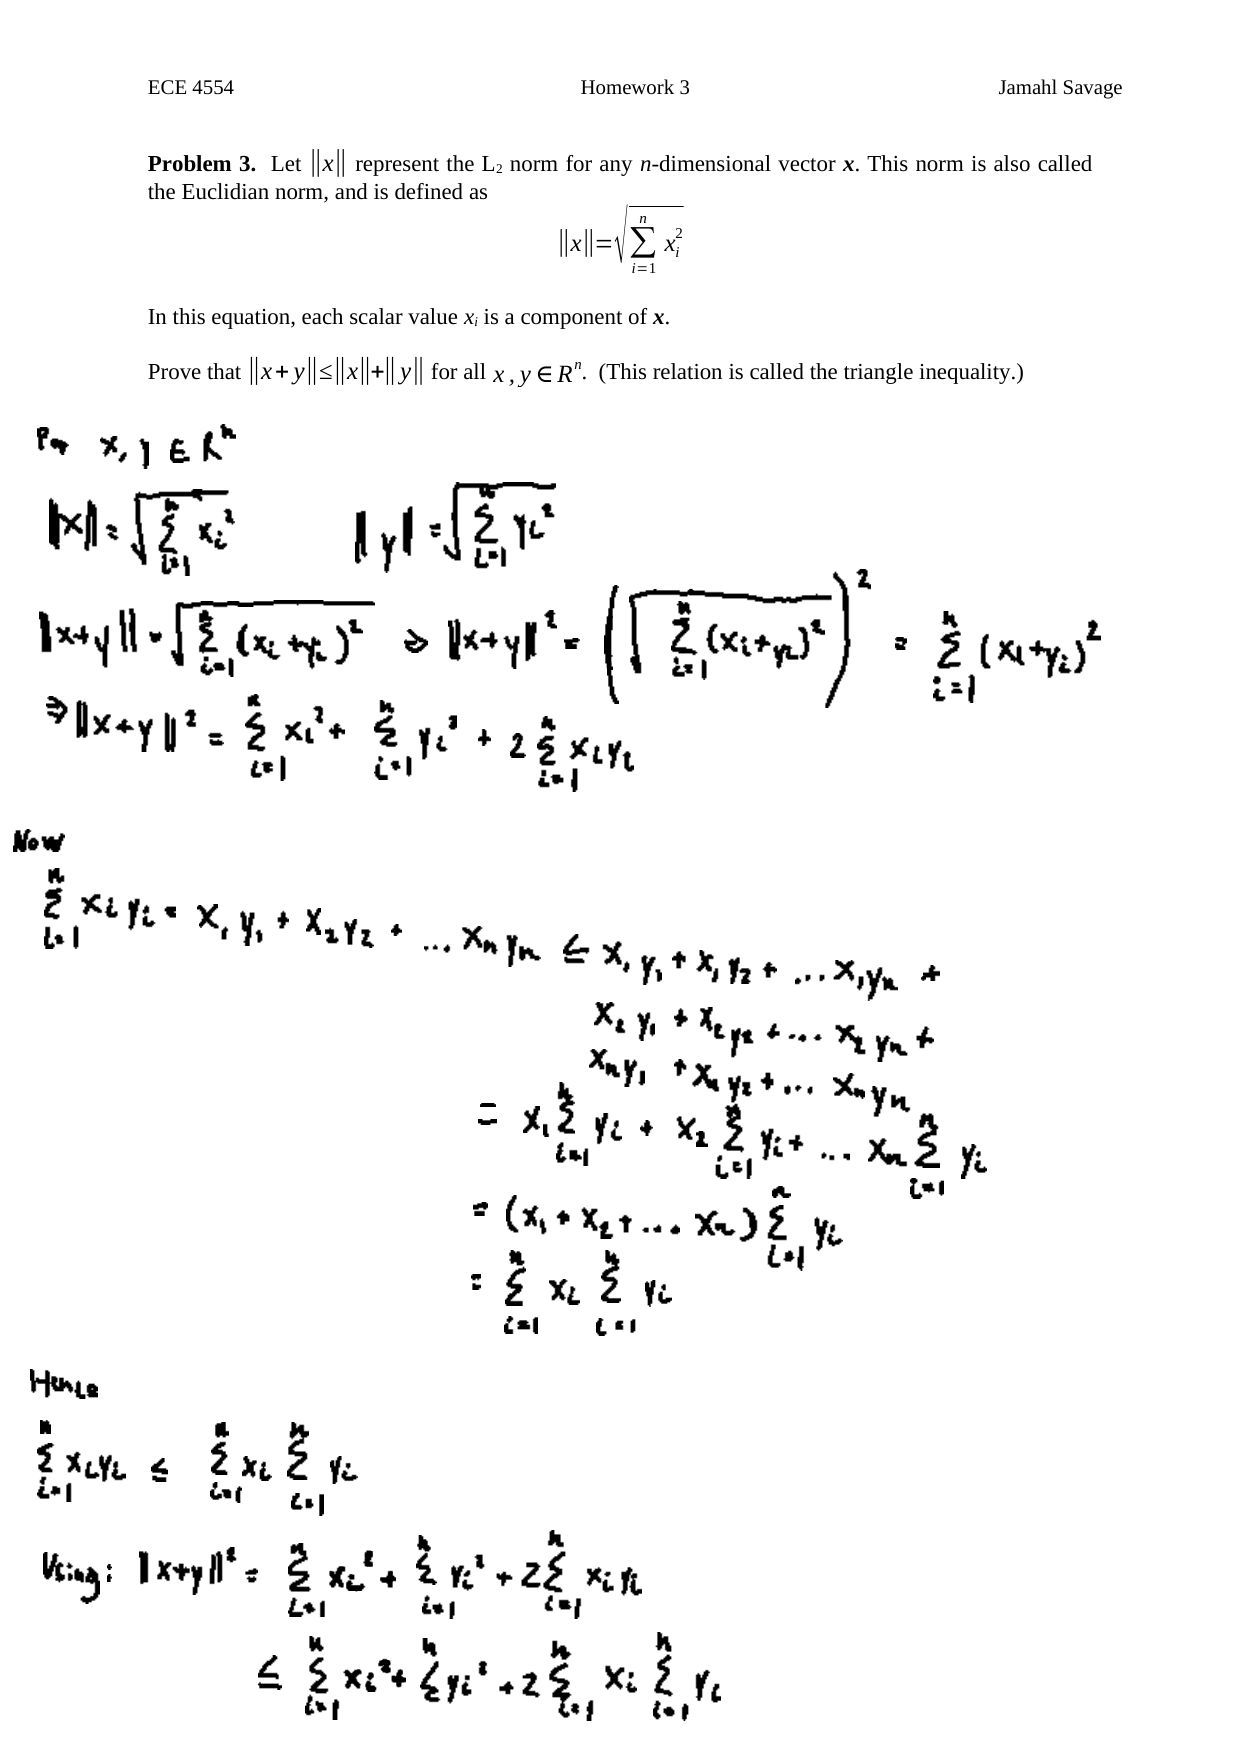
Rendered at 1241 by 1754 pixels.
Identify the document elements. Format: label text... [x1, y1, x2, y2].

picture [355, 482, 556, 573]
picture [30, 1369, 98, 1399]
picture [287, 1422, 309, 1480]
picture [564, 638, 580, 649]
picture [44, 868, 176, 949]
picture [197, 904, 289, 946]
picture [478, 1119, 497, 1125]
picture [211, 1422, 229, 1475]
picture [505, 1250, 526, 1306]
picture [504, 1316, 538, 1334]
picture [404, 629, 428, 653]
picture [139, 1547, 258, 1595]
picture [563, 934, 662, 985]
picture [46, 696, 224, 752]
picture [245, 694, 345, 781]
picture [961, 1144, 987, 1179]
picture [640, 1120, 653, 1136]
picture [288, 1543, 396, 1617]
picture [43, 1552, 100, 1604]
picture [537, 716, 634, 792]
picture [478, 729, 491, 746]
picture [910, 1178, 944, 1199]
picture [37, 427, 69, 455]
picture [37, 1443, 126, 1502]
picture [424, 926, 541, 967]
picture [933, 611, 1101, 703]
picture [695, 1205, 843, 1271]
picture [868, 1086, 940, 1168]
picture [594, 1002, 655, 1041]
picture [480, 1103, 496, 1107]
picture [473, 1202, 488, 1216]
text In this equation, each scalar value xi is a component of x. [148, 303, 1093, 329]
picture [291, 1493, 324, 1516]
picture [416, 1530, 642, 1619]
picture [107, 1574, 112, 1582]
picture [589, 1049, 645, 1087]
picture [523, 1106, 540, 1133]
picture [13, 829, 65, 852]
picture [49, 489, 235, 576]
picture [471, 1274, 481, 1290]
picture [645, 1280, 672, 1307]
picture [325, 919, 374, 948]
picture [795, 960, 898, 1001]
picture [306, 908, 321, 935]
picture [895, 637, 907, 650]
picture [653, 1632, 721, 1721]
picture [448, 610, 557, 669]
picture [921, 965, 940, 981]
picture [391, 924, 402, 936]
picture [601, 1250, 621, 1303]
picture [330, 1456, 358, 1484]
picture [674, 1007, 934, 1179]
picture [374, 700, 457, 780]
picture [510, 733, 526, 758]
picture [305, 1636, 406, 1720]
text Prove that for all . (This relation is called the triangle inequality.) [148, 356, 1093, 387]
picture [549, 1279, 580, 1305]
picture [772, 1186, 791, 1198]
picture [170, 424, 236, 463]
picture [420, 1638, 637, 1721]
picture [672, 950, 777, 984]
picture [506, 1195, 680, 1239]
picture [151, 1458, 168, 1482]
picture [258, 1655, 282, 1690]
text Problem 3. Let represent the L2 norm for any n-dimensional vector x. This norm is also called the Euclidian norm, and is defined as [148, 148, 1093, 204]
picture [40, 1420, 51, 1434]
picture [100, 436, 149, 469]
picture [39, 600, 375, 677]
picture [596, 1318, 637, 1336]
picture [242, 1456, 272, 1481]
picture [604, 585, 619, 704]
picture [210, 1482, 242, 1503]
picture [543, 1082, 622, 1166]
picture [629, 569, 871, 708]
